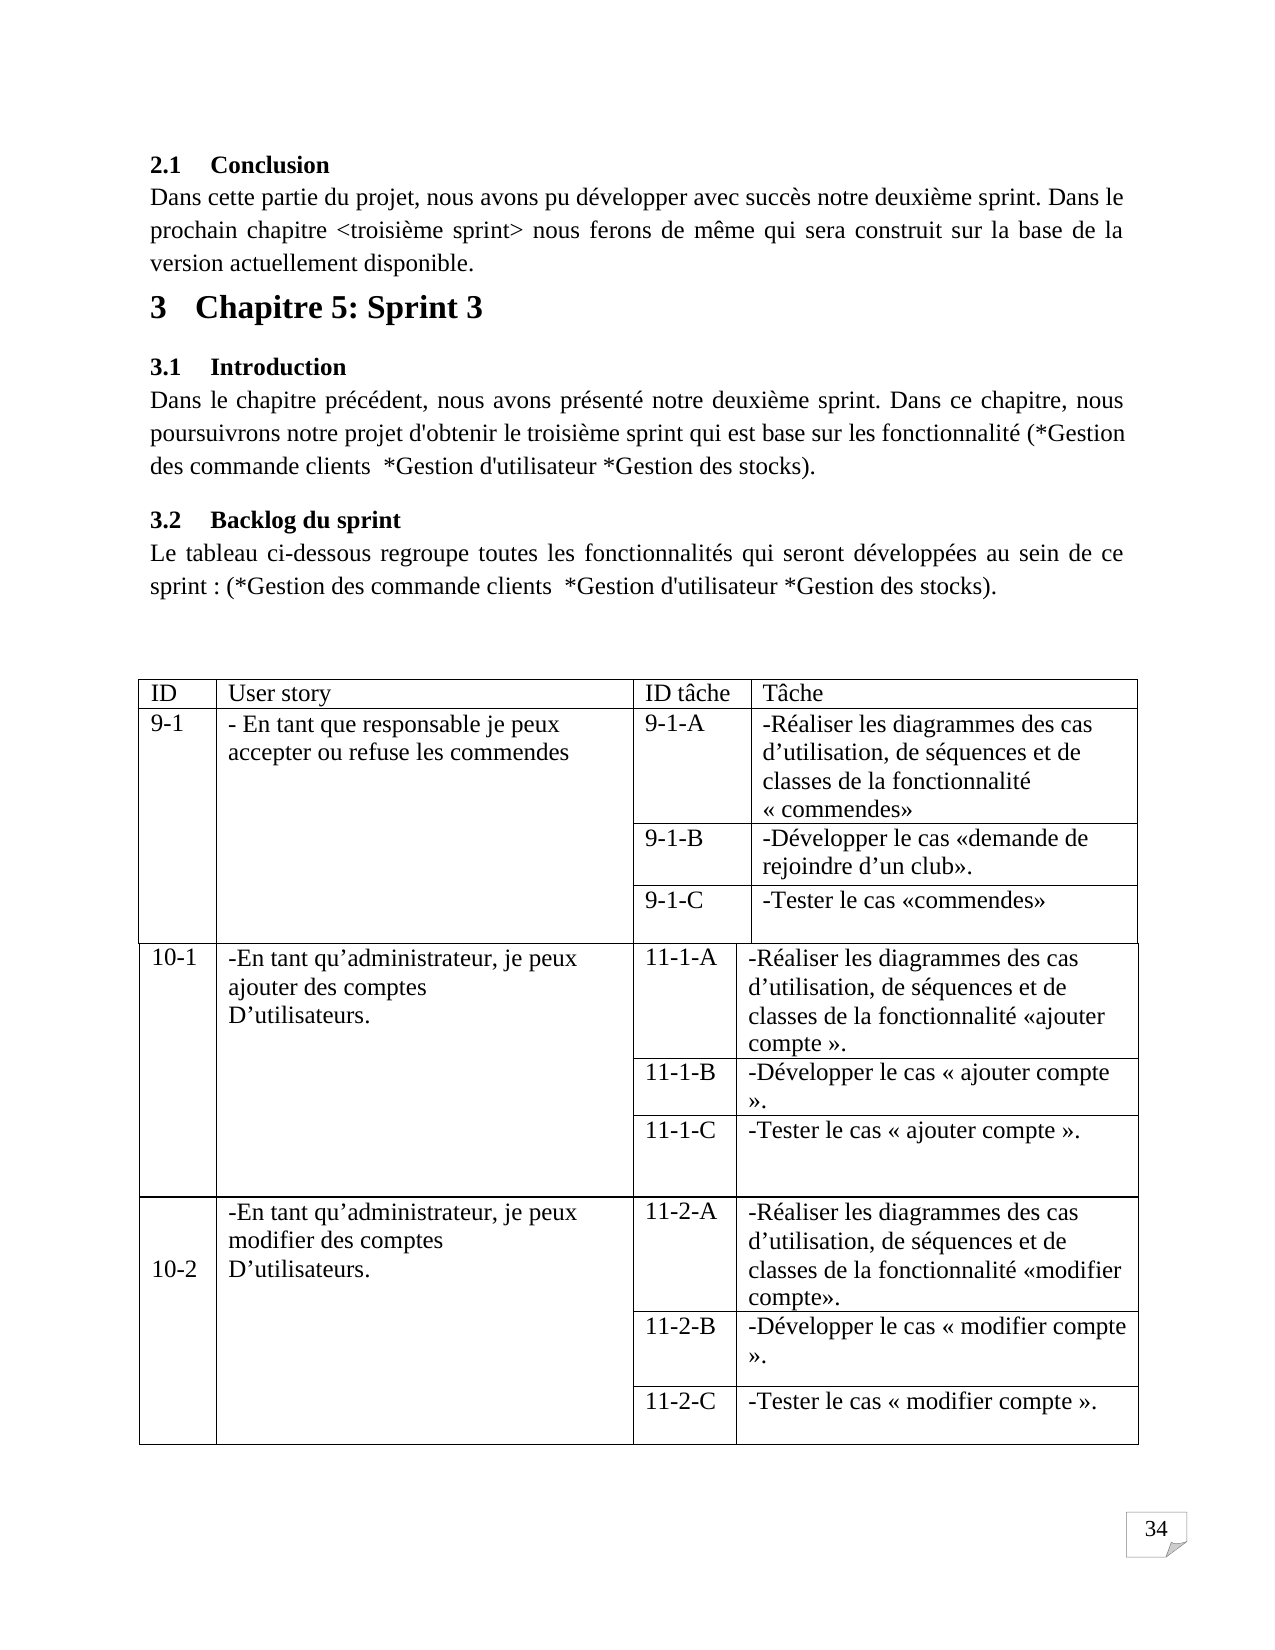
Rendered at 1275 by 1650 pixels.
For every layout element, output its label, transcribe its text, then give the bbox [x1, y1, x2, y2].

subtitle Backlog du sprint [150, 505, 1164, 534]
table_cell 11-1-C [634, 1116, 736, 1196]
picture [1165, 1541, 1171, 1556]
subtitle Conclusion [150, 150, 1164, 179]
table_cell 9-1-B [634, 824, 751, 885]
table_header Tâche [752, 680, 1137, 708]
picture [1168, 1543, 1187, 1557]
table_cell -Réaliser les diagrammes des cas d’utilisation, de séquences et de classes de la fonctionnalité « commendes» [752, 709, 1137, 823]
text Le tableau ci-dessous regroupe toutes les fonctionnalités qui seront développées au sein de ce sprint : (*Gestion des commande clients *Gestion d'utilisateur *Gestion des stocks). [150, 538, 1125, 600]
table_cell 11-2-B [634, 1312, 736, 1386]
table_cell 9-1-C [634, 886, 751, 942]
table_cell 11-2-A [634, 1198, 736, 1311]
table_header User story [217, 680, 633, 708]
table_cell -En tant qu’administrateur, je peux modifier des comptes D’utilisateurs. [217, 1198, 633, 1443]
table_cell -Réaliser les diagrammes des cas d’utilisation, de séquences et de classes de la fonctionnalité «modifier compte». [737, 1198, 1138, 1311]
table_header ID tâche [634, 680, 751, 708]
table_cell -Développer le cas « ajouter compte ». [737, 1059, 1138, 1115]
table_header ID [139, 680, 216, 708]
text Dans cette partie du projet, nous avons pu développer avec succès notre deuxième sprint. Dans le prochain chapitre <troisième sprint> nous ferons de même qui sera construit sur la base de la version actuellement disponible. [150, 182, 1125, 277]
picture [1168, 1544, 1181, 1554]
table_cell 9-1-A [634, 709, 751, 823]
table_cell 11-1-A [634, 944, 736, 1057]
table_cell - En tant que responsable je peux accepter ou refuse les commendes [217, 709, 633, 942]
text Dans le chapitre précédent, nous avons présenté notre deuxième sprint. Dans ce chapitre, nous poursuivrons notre projet d'obtenir le troisième sprint qui est base sur les fonctionnalité (*Gestion des commande clients *Gestion d'utilisateur *Gestion des stocks). [150, 385, 1125, 480]
table_cell -Tester le cas « modifier compte ». [737, 1387, 1138, 1443]
table_cell 9-1 [139, 709, 216, 942]
table_cell 11-1-B [634, 1059, 736, 1115]
table_cell 10-1 [140, 944, 216, 1196]
table_cell -Tester le cas «commendes» [752, 886, 1137, 942]
subtitle Chapitre 5: Sprint 3 [150, 288, 1164, 326]
table_cell -Développer le cas « modifier compte ». [737, 1312, 1138, 1386]
table_cell 11-2-C [634, 1387, 736, 1443]
table_cell -En tant qu’administrateur, je peux ajouter des comptes D’utilisateurs. [217, 944, 633, 1196]
table_cell -Tester le cas « ajouter compte ». [737, 1116, 1138, 1196]
table_cell 10-2 [140, 1198, 216, 1443]
subtitle Introduction [150, 352, 1164, 381]
table_cell -Réaliser les diagrammes des cas d’utilisation, de séquences et de classes de la fonctionnalité «ajouter compte ». [737, 944, 1138, 1057]
table_cell -Développer le cas «demande de rejoindre d’un club». [752, 824, 1137, 885]
